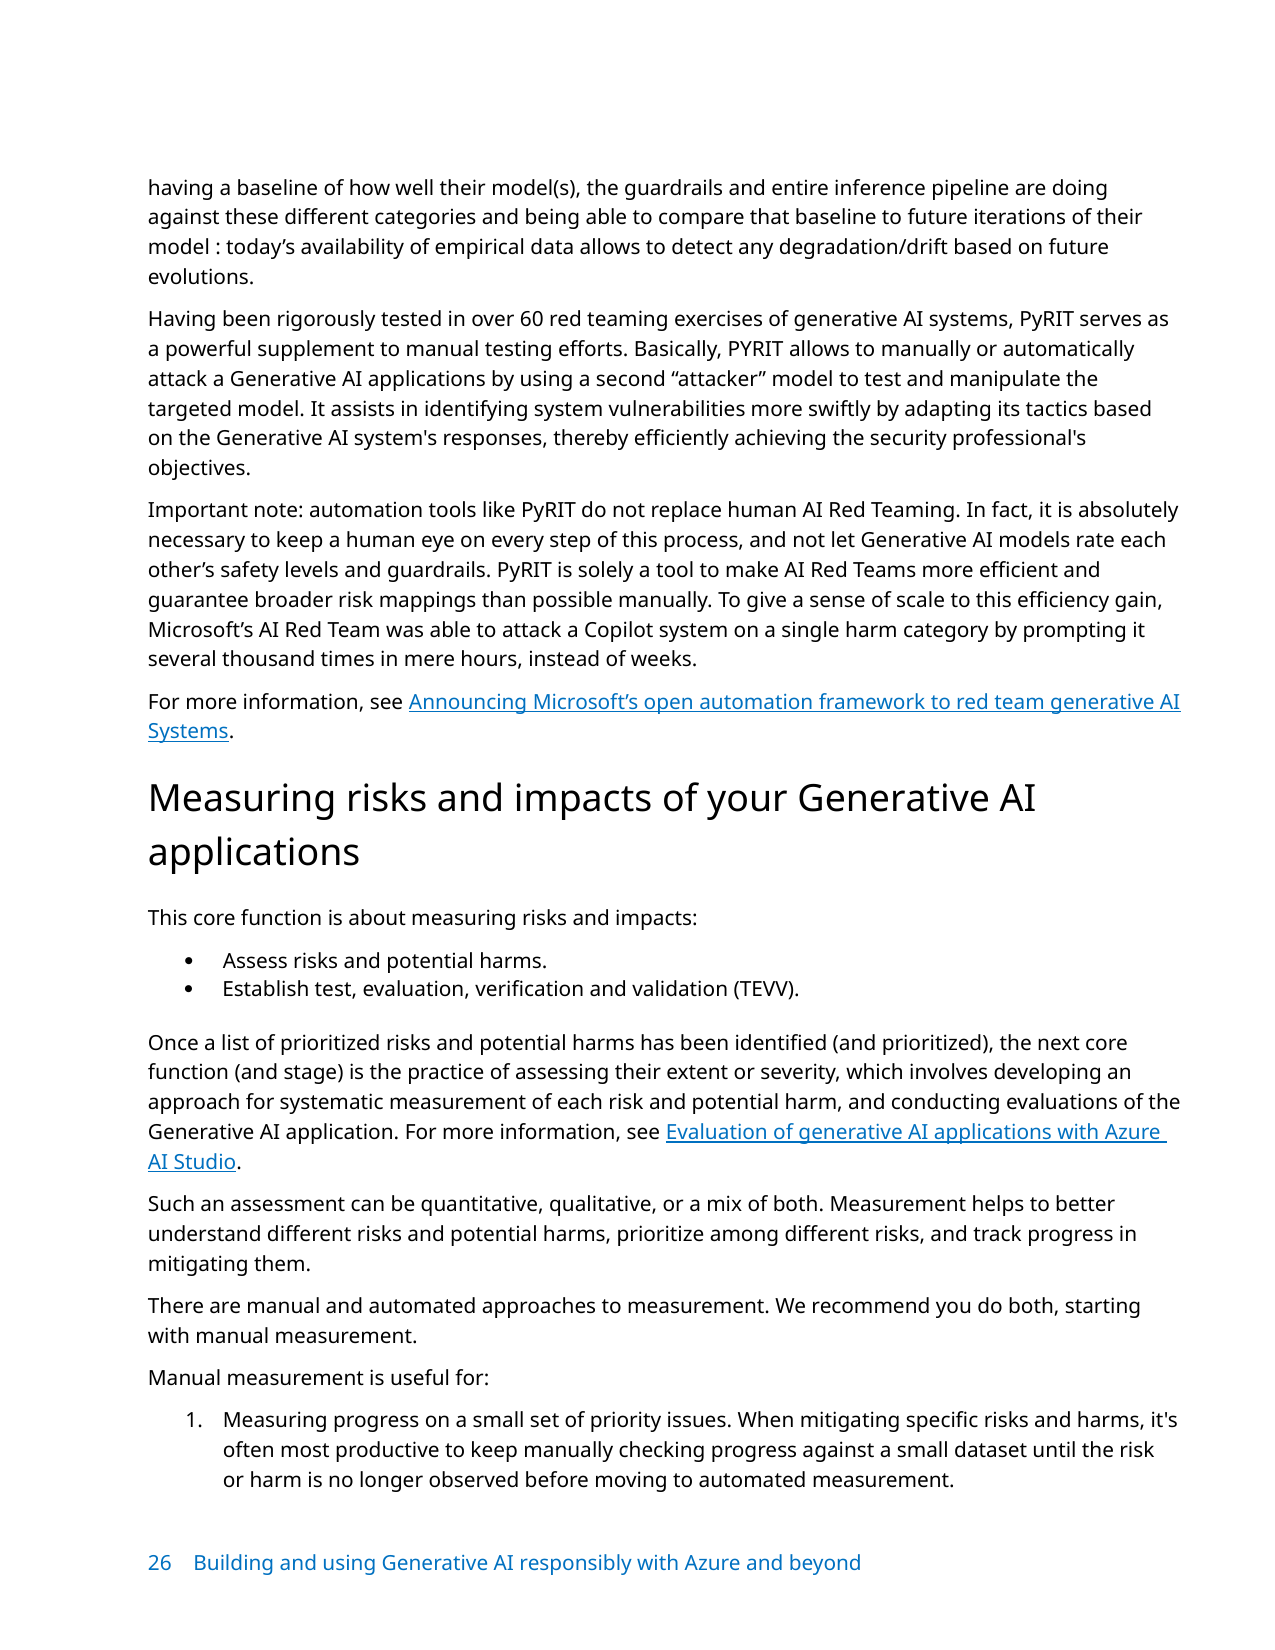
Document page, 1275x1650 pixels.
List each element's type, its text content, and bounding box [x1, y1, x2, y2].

list Establish test, evaluation, verification and validation (TEVV). [185, 974, 1181, 1003]
text Having been rigorously tested in over 60 red teaming exercises of generative AI systems, PyRIT serves as a powerful supplement to manual testing efforts. Basically, PYRIT allows to manually or automatically attack a Generative AI applications by using a second “attacker” model to test and manipulate the targeted model. It assists in identifying system vulnerabilities more swiftly by adapting its tactics based on the Generative AI system's responses, thereby efficiently achieving the security professional's objectives. [148, 304, 1181, 482]
text For more information, see Announcing Microsoft’s open automation framework to red team generative AI Systems. [148, 687, 1181, 745]
text Such an assessment can be quantitative, qualitative, or a mix of both. Measurement helps to better understand different risks and potential harms, prioritize among different risks, and track progress in mitigating them. [148, 1189, 1181, 1277]
text There are manual and automated approaches to measurement. We recommend you do both, starting with manual measurement. [148, 1291, 1181, 1349]
subtitle Measuring risks and impacts of your Generative AI applications [148, 771, 1181, 876]
text Important note: automation tools like PyRIT do not replace human AI Red Teaming. In fact, it is absolutely necessary to keep a human eye on every step of this process, and not let Generative AI models rate each other’s safety levels and guardrails. PyRIT is solely a tool to make AI Red Teams more efficient and guarantee broader risk mappings than possible manually. To give a sense of scale to this efficiency gain, Microsoft’s AI Red Team was able to attack a Copilot system on a single harm category by prompting it several thousand times in mere hours, instead of weeks. [148, 496, 1181, 673]
text Manual measurement is useful for: [148, 1363, 1181, 1392]
text This core function is about measuring risks and impacts: [148, 903, 1181, 932]
list Measuring progress on a small set of priority issues. When mitigating specific risks and harms, it's often most productive to keep manually checking progress against a small dataset until the risk or harm is no longer observed before moving to automated measurement. [185, 1405, 1181, 1493]
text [148, 173, 1181, 291]
list Assess risks and potential harms. [185, 946, 1181, 974]
text Once a list of prioritized risks and potential harms has been identified (and prioritized), the next core function (and stage) is the practice of assessing their extent or severity, which involves developing an approach for systematic measurement of each risk and potential harm, and conducting evaluations of the Generative AI application. For more information, see Evaluation of generative AI applications with Azure AI Studio. [148, 1028, 1181, 1175]
